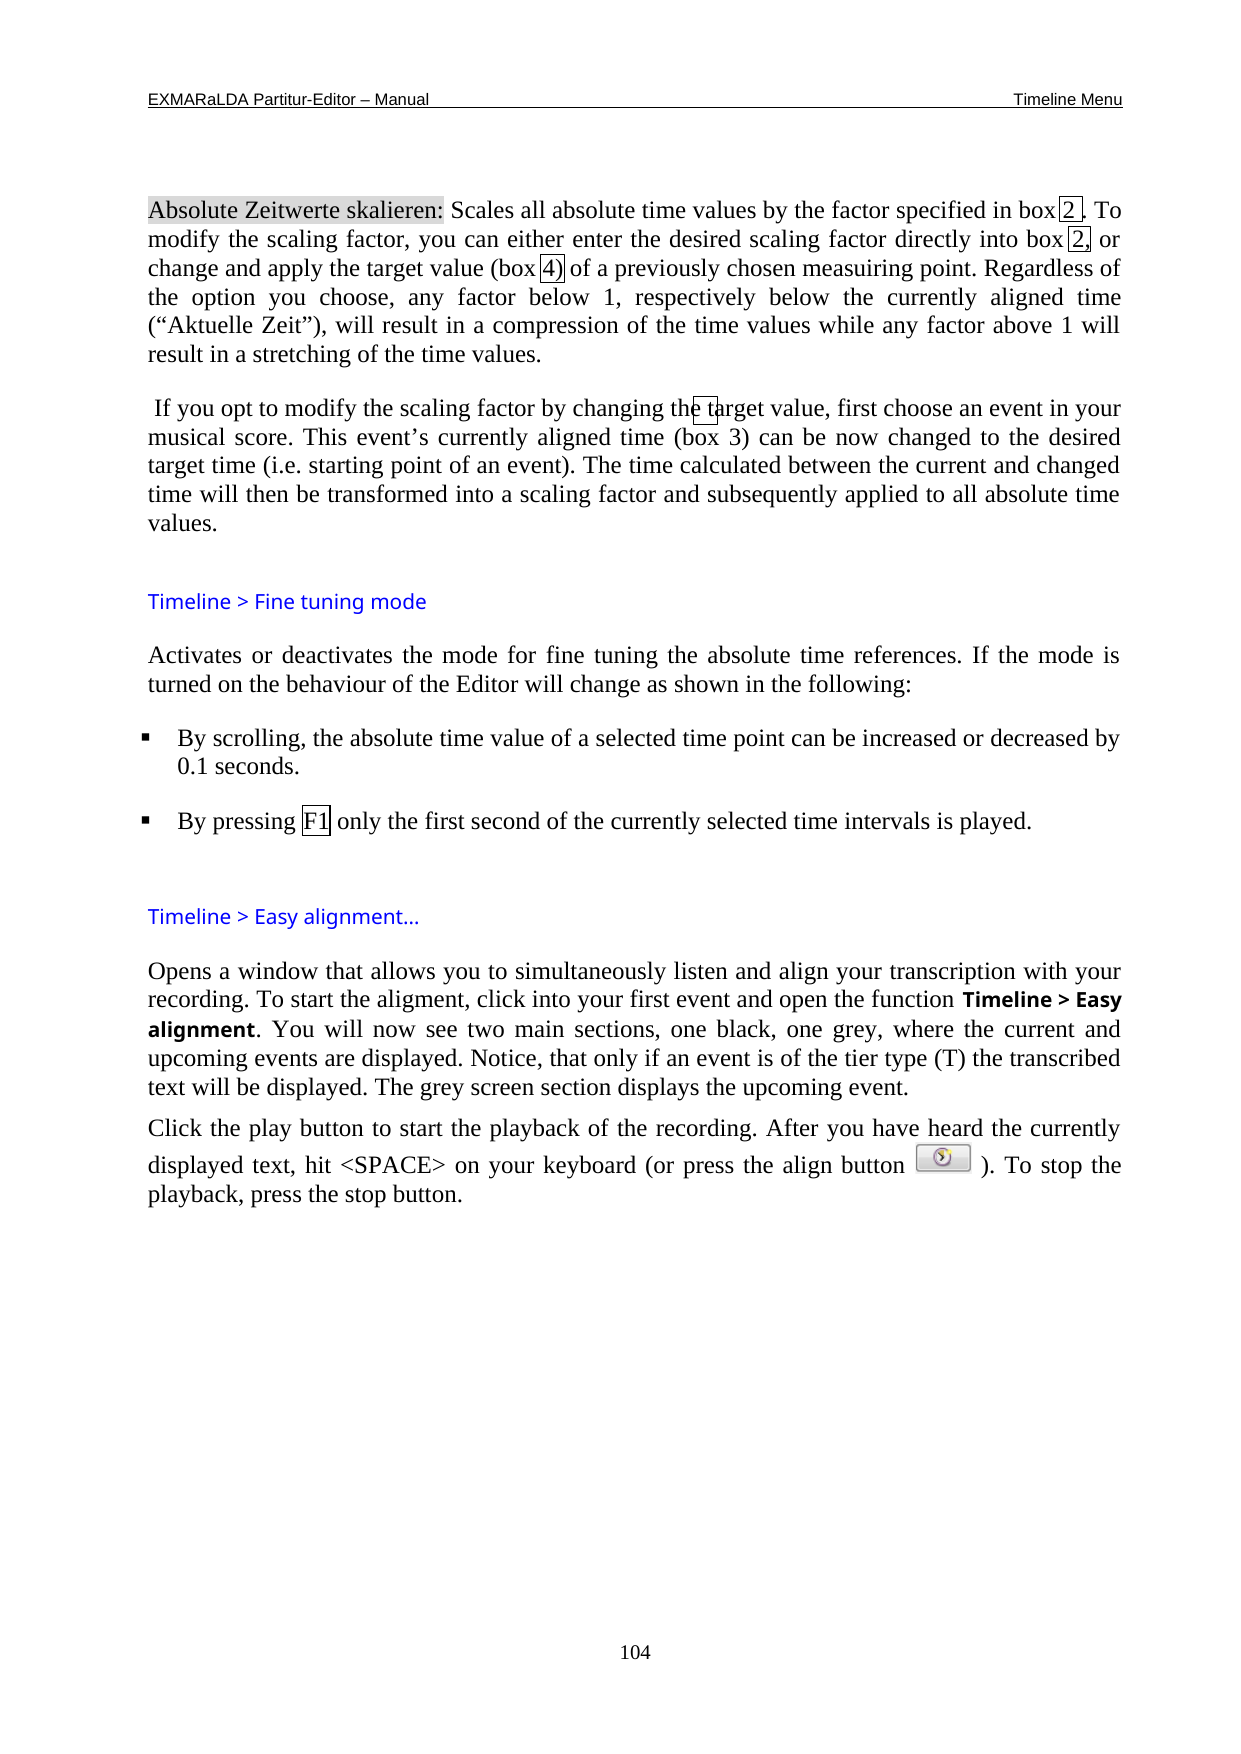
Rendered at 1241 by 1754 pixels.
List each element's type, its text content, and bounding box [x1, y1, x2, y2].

list Opens a window that allows you to simultaneously listen and align your transcription with your recording. To start the aligment, click into your first event and open the function Timeline > Easy alignment. You will now see two main sections, one black, one grey, where the current and upcoming events are displayed. Notice, that only if an event is of the tier type (T) the transcribed text will be displayed. The grey screen section displays the upcoming event. [148, 956, 1122, 1101]
text Activates or deactivates the mode for fine tuning the absolute time references. If the mode is turned on the behaviour of the Editor will change as shown in the following: [148, 640, 1122, 698]
subtitle Timeline > Fine tuning mode [148, 587, 1122, 615]
list Click the play button to start the playback of the recording. After you have heard the currently displayed text, hit <SPACE> on your keyboard (or press the align button ). To stop the playback, press the stop button. [148, 1113, 1122, 1207]
text Absolute Zeitwerte skalieren: Scales all absolute time values by the factor specified in box 2 . To modify the scaling factor, you can either enter the desired scaling factor directly into box 2, or change and apply the target value (box 4) of a previously chosen measuiring point. Regardless of the option you choose, any factor below 1, respectively below the currently aligned time (“Aktuelle Zeit”), will result in a compression of the time values while any factor above 1 will result in a stretching of the time values. [148, 196, 1122, 368]
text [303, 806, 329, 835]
text By pressing F1 only the first second of the currently selected time intervals is played. [331, 805, 1122, 836]
text By scrolling, the absolute time value of a selected time point can be increased or decreased by 0.1 seconds. [139, 723, 1122, 780]
picture [915, 1142, 972, 1174]
subtitle Timeline > Easy alignment… [148, 902, 1122, 931]
text If you opt to modify the scaling factor by changing the target value, first choose an event in your musical score. This event’s currently aligned time (box 3) can be now changed to the desired target time (i.e. starting point of an event). The time calculated between the current and changed time will then be transformed into a scaling factor and subsequently applied to all absolute time values. [148, 393, 1122, 537]
